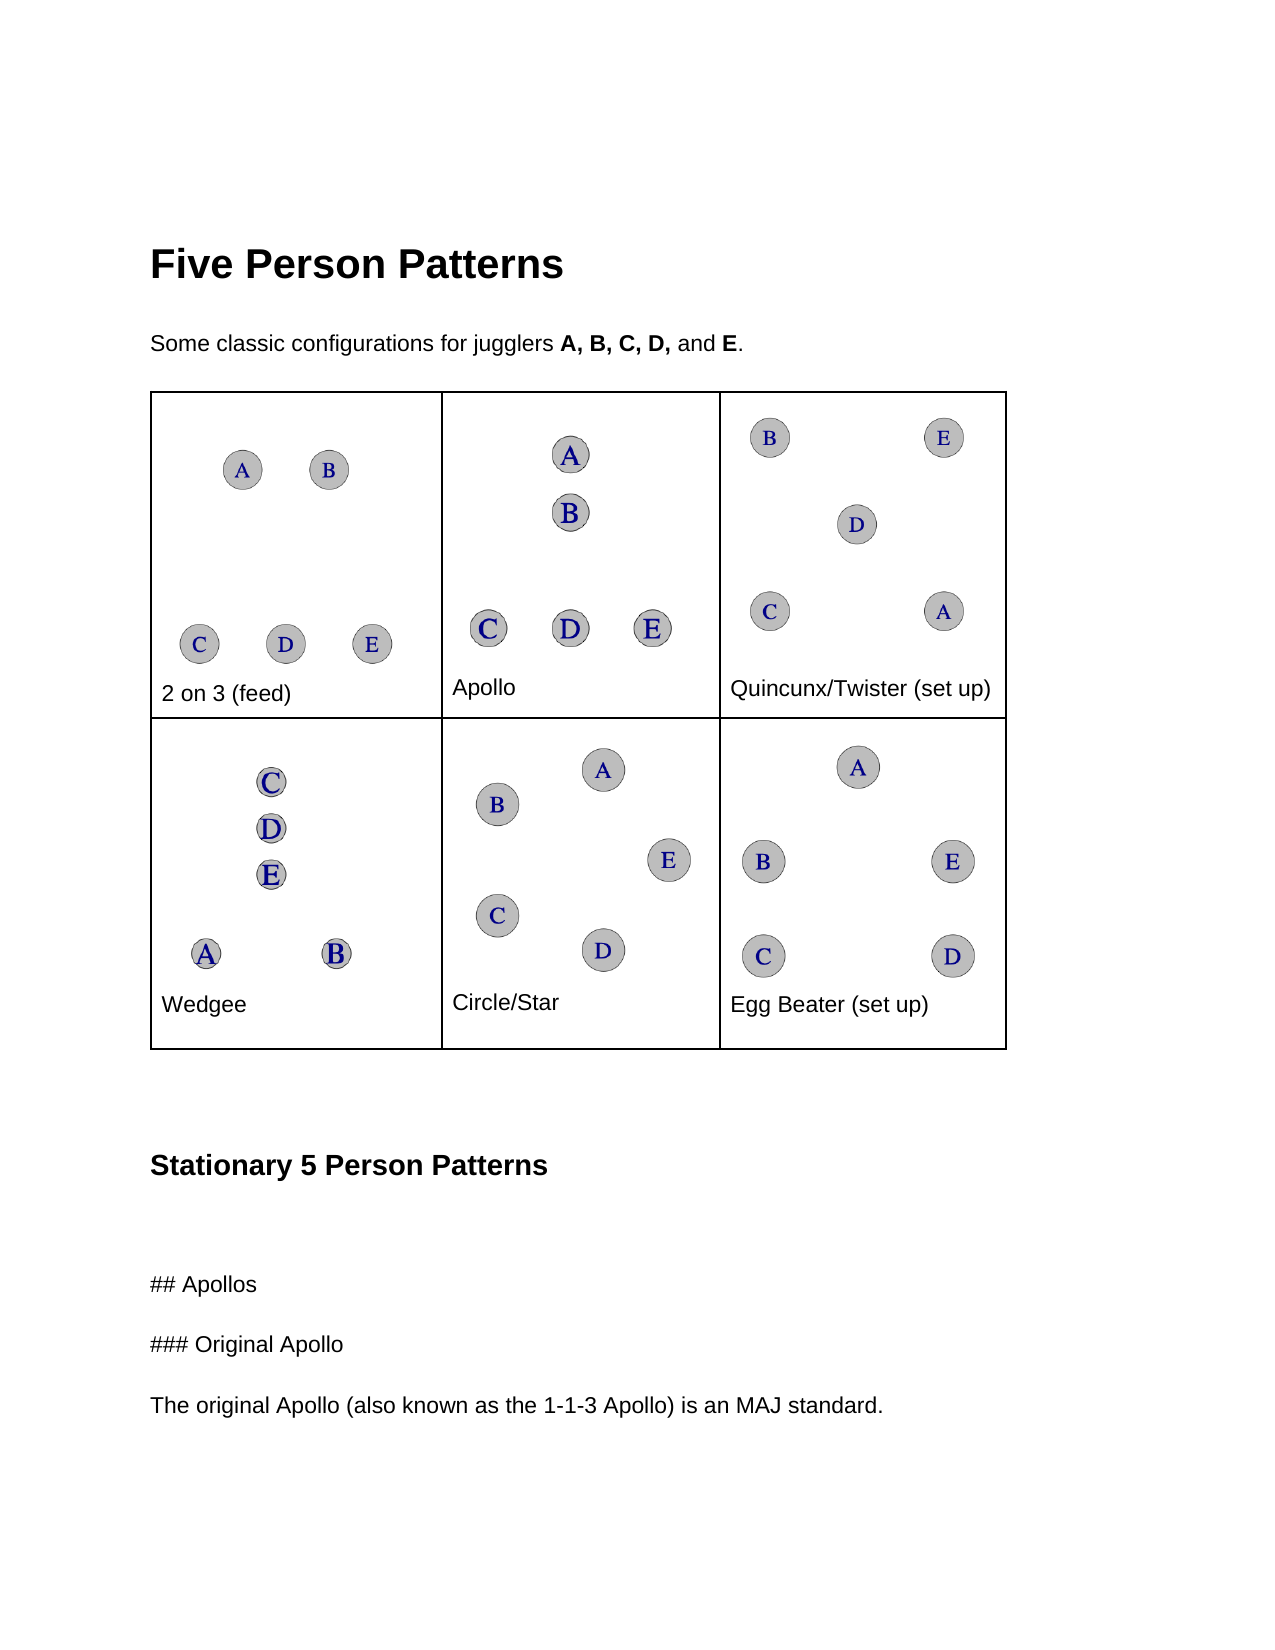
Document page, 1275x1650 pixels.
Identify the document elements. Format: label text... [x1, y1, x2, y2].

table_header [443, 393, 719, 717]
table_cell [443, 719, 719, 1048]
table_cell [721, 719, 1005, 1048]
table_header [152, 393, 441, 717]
text Some classic configurations for jugglers A, B, C, D, and E. [150, 330, 1125, 357]
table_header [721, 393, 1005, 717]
subtitle Stationary 5 Person Patterns [150, 1148, 1125, 1181]
picture [730, 729, 989, 992]
subtitle Five Person Patterns [150, 239, 1125, 287]
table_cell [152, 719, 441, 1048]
text ### Original Apollo [150, 1331, 1125, 1358]
picture [452, 729, 709, 989]
picture [452, 403, 692, 674]
text ## Apollos [150, 1271, 1125, 1297]
text The original Apollo (also known as the 1-1-3 Apollo) is an MAJ standard. [150, 1392, 1125, 1418]
picture [161, 431, 399, 681]
picture [161, 729, 374, 992]
picture [730, 403, 983, 649]
